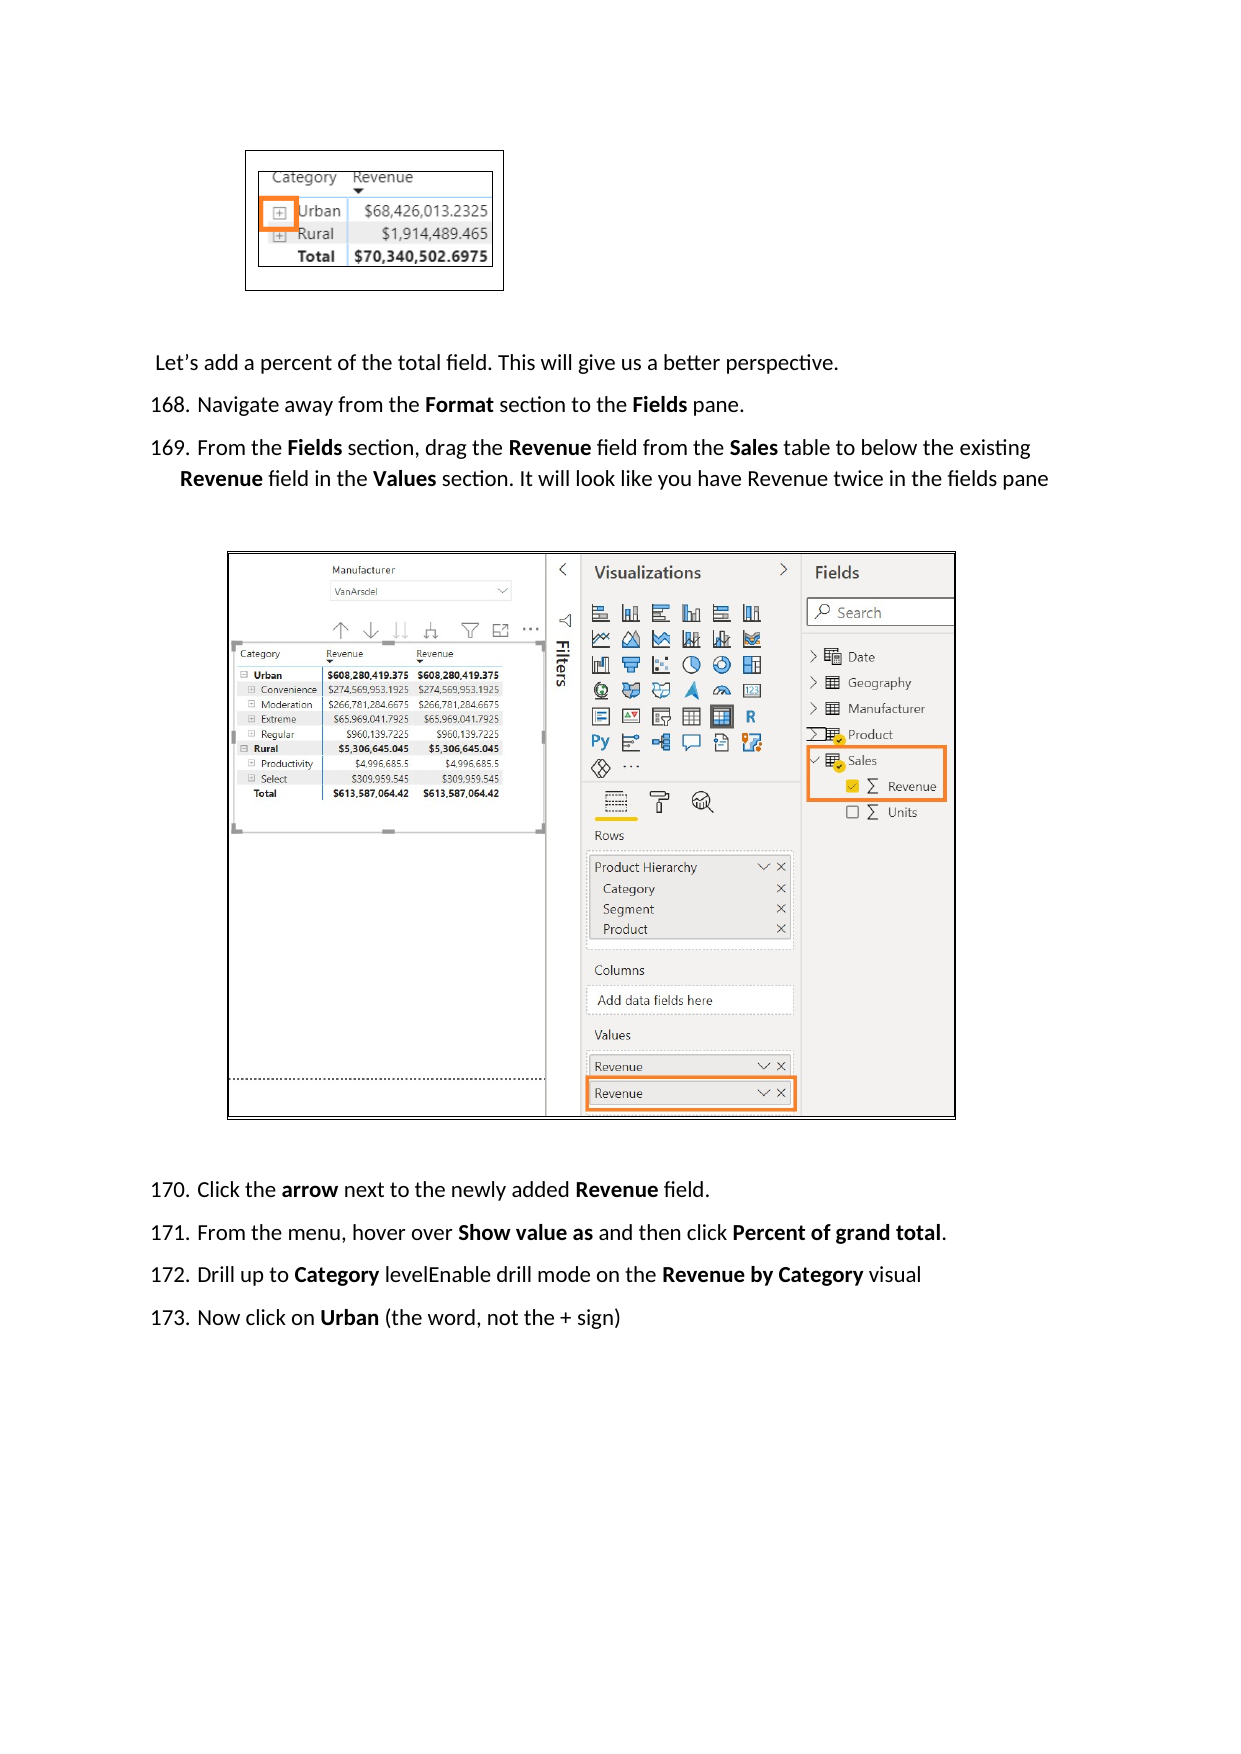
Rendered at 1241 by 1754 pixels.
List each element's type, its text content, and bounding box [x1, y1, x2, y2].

text Let’s add a percent of the total field. This will give us a better perspective. [155, 348, 1121, 376]
picture [259, 172, 492, 266]
picture [229, 554, 954, 1116]
list Navigate away from the Format section to the Fields pane. [150, 391, 1121, 419]
list Now click on Urban (the word, not the + sign) [150, 1303, 1121, 1331]
text Revenue field in the Values section. It will look like you have Revenue twice in the fields pane [180, 464, 1121, 492]
list Drill up to Category levelEnable drill mode on the Revenue by Category visual [150, 1260, 1121, 1288]
list From the menu, hover over Show value as and then click Percent of grand total. [150, 1218, 1121, 1246]
list Click the arrow next to the newly added Revenue field. [150, 1175, 1121, 1203]
list From the Fields section, drag the Revenue field from the Sales table to below the existing [150, 433, 1121, 461]
